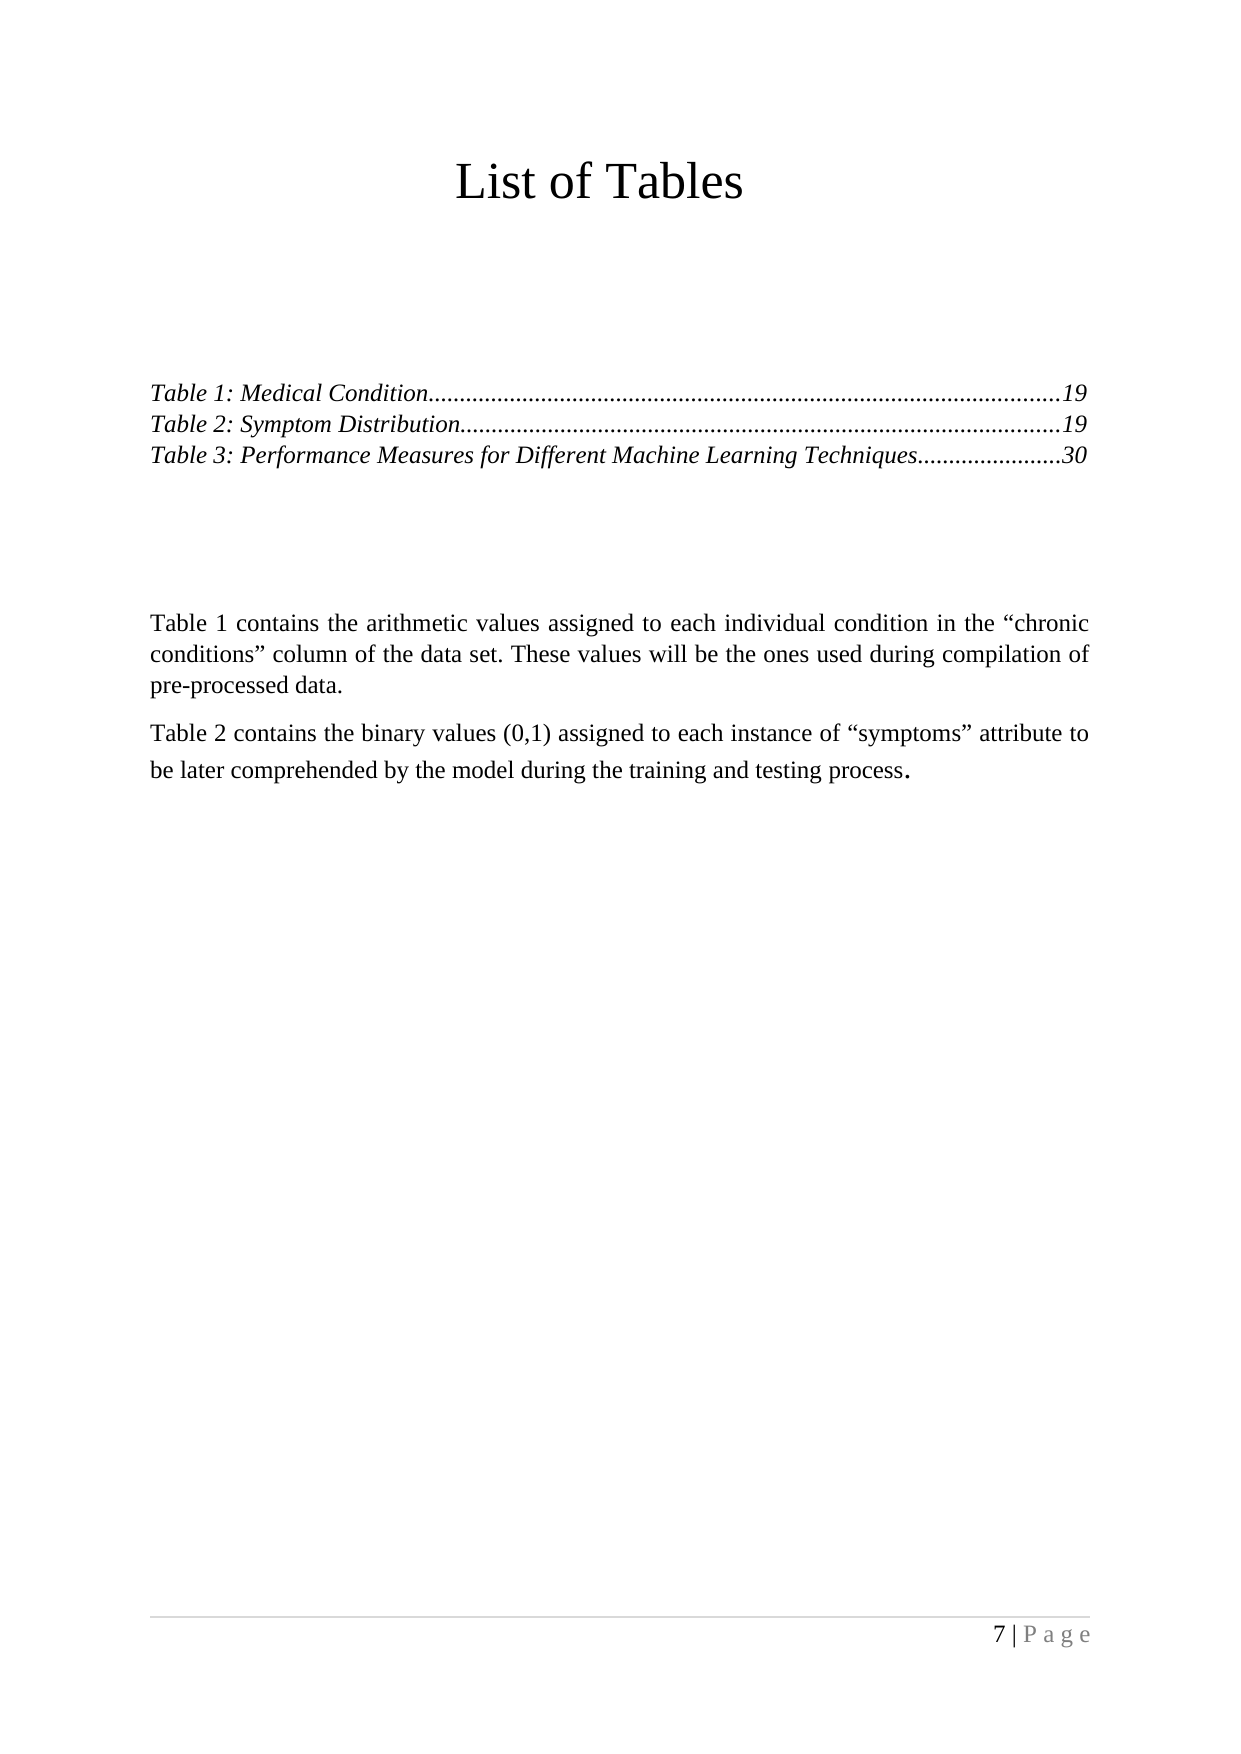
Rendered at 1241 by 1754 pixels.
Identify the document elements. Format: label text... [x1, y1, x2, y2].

text Table 2 contains the binary values (0,1) assigned to each instance of “symptoms” attribute to be later comprehended by the model during the training and testing process. [150, 718, 1090, 786]
text Table 1: Medical Condition 19 [150, 378, 1090, 407]
subtitle List of Tables [150, 150, 1090, 210]
text Table 1 contains the arithmetic values assigned to each individual condition in the “chronic conditions” column of the data set. These values will be the ones used during compilation of pre-processed data. [150, 608, 1090, 699]
text Table 3: Performance Measures for Different Machine Learning Techniques 30 [150, 441, 1090, 469]
text Table 2: Symptom Distribution 19 [150, 409, 1090, 438]
